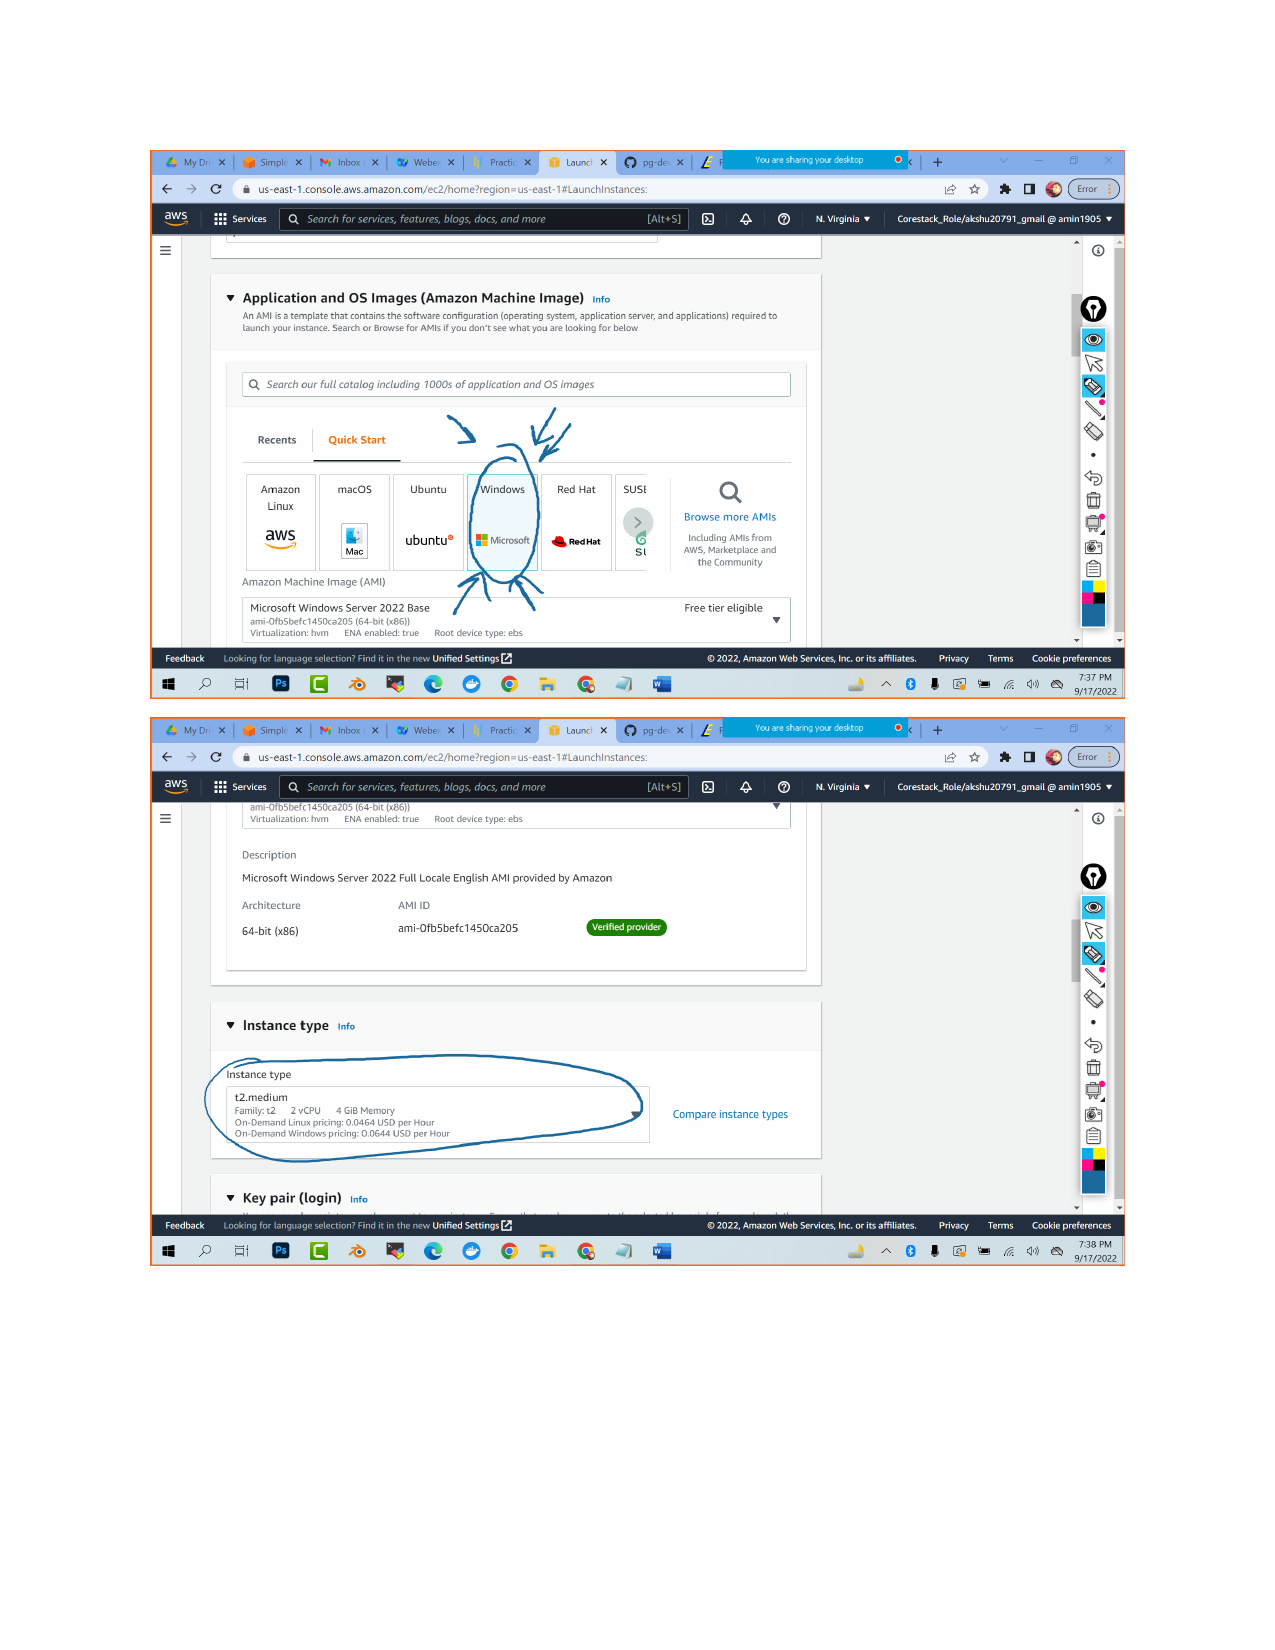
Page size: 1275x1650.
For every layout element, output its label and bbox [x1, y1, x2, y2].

picture [150, 150, 1125, 699]
picture [150, 717, 1125, 1266]
